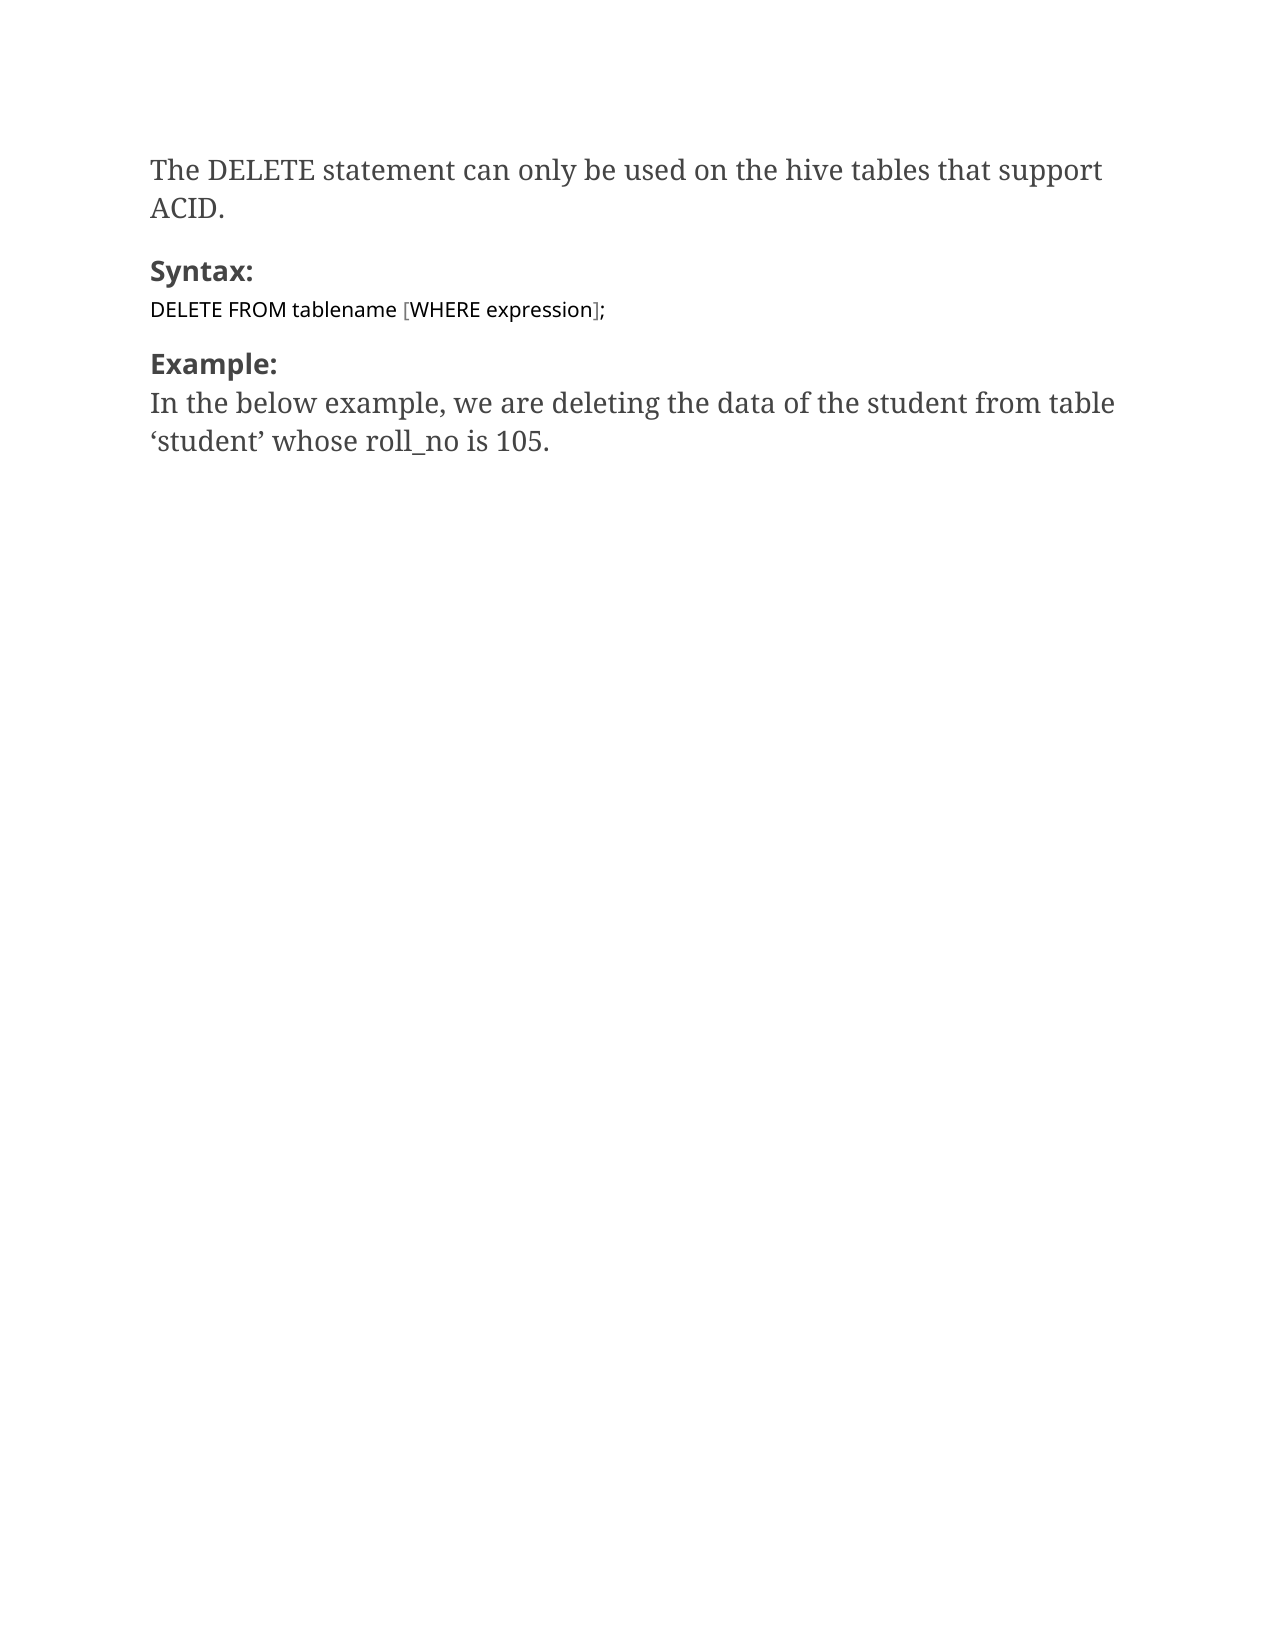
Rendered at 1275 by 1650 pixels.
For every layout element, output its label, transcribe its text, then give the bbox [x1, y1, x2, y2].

text Example: [150, 344, 1125, 383]
text DELETE FROM tablename [WHERE expression]; [150, 290, 1125, 324]
text The DELETE statement can only be used on the hive tables that support ACID. [150, 150, 1125, 227]
text In the below example, we are deleting the data of the student from table ‘student’ whose roll_no is 105. [150, 383, 1125, 459]
text Syntax: [150, 252, 1125, 290]
